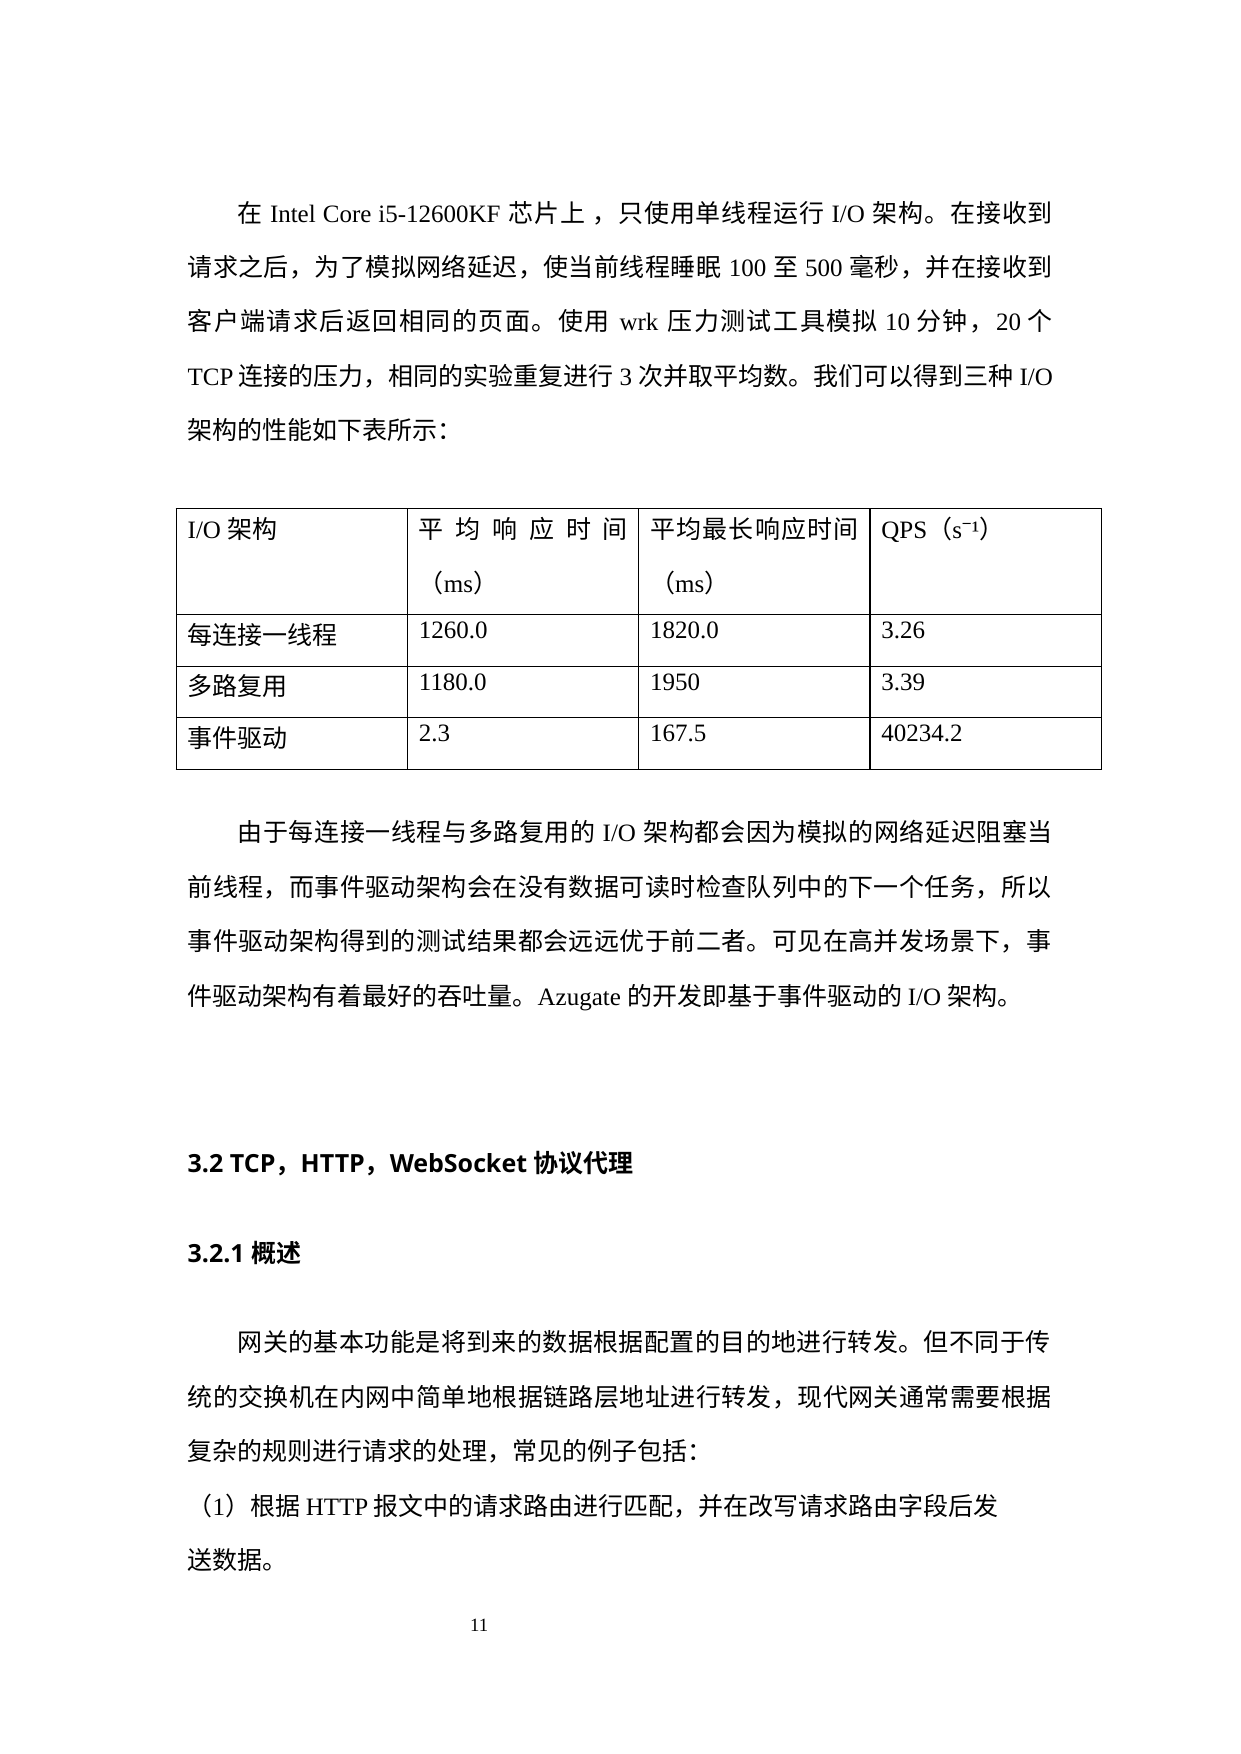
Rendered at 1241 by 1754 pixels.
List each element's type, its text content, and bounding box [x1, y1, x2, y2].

table_cell 每连接一线程 [177, 615, 407, 666]
table_cell 167.5 [639, 718, 869, 769]
table_header QPS（s⁻¹） [871, 509, 1101, 614]
table_cell 40234.2 [871, 718, 1101, 769]
table_header I/O 架构 [177, 509, 407, 614]
table_cell 多路复用 [177, 667, 407, 717]
list 根据 HTTP 报文中的请求路由进行匹配，并在改写请求路由字段后发 送数据。 [187, 1486, 1053, 1577]
subtitle 3.2.1 概述 [187, 1233, 1053, 1270]
table_header 平均响应时间（ms） [408, 509, 638, 614]
table_cell 事件驱动 [177, 718, 407, 769]
table_cell 3.26 [871, 615, 1101, 666]
text 在 Intel Core i5-12600KF 芯片上 ，只使用单线程运行 I/O 架构。在接收到请求之后，为了模拟网络延迟，使当前线程睡眠 100 至 500 毫秒，并在接收到客户端请求后返回相同的页面。使用 wrk 压力测试工具模拟10分钟，20个 TCP 连接的压力，相同的实验重复进行3 次并取平均数。我们可以得到三种 I/O 架构的性能如下表所示： [187, 193, 1053, 447]
subtitle 3.2 TCP，HTTP，WebSocket 协议代理 [187, 1144, 1053, 1180]
table_cell 3.39 [871, 667, 1101, 717]
text 网关的基本功能是将到来的数据根据配置的目的地进行转发。但不同于传统的交换机在内网中简单地根据链路层地址进行转发，现代网关通常需要根据复杂的规则进行请求的处理，常见的例子包括： [187, 1323, 1053, 1468]
table_cell 1180.0 [408, 667, 638, 717]
table_cell 1820.0 [639, 615, 869, 666]
table_header 平均最长响应时间（ms） [639, 509, 869, 614]
table_cell 1260.0 [408, 615, 638, 666]
table_cell 1950 [639, 667, 869, 717]
table_cell 2.3 [408, 718, 638, 769]
text 由于每连接一线程与多路复用的 I/O 架构都会因为模拟的网络延迟阻塞当前线程，而事件驱动架构会在没有数据可读时检查队列中的下一个任务，所以事件驱动架构得到的测试结果都会远远优于前二者。可见在高并发场景下，事件驱动架构有着最好的吞吐量。Azugate 的开发即基于事件驱动的 I/O 架构。 [187, 813, 1053, 1012]
